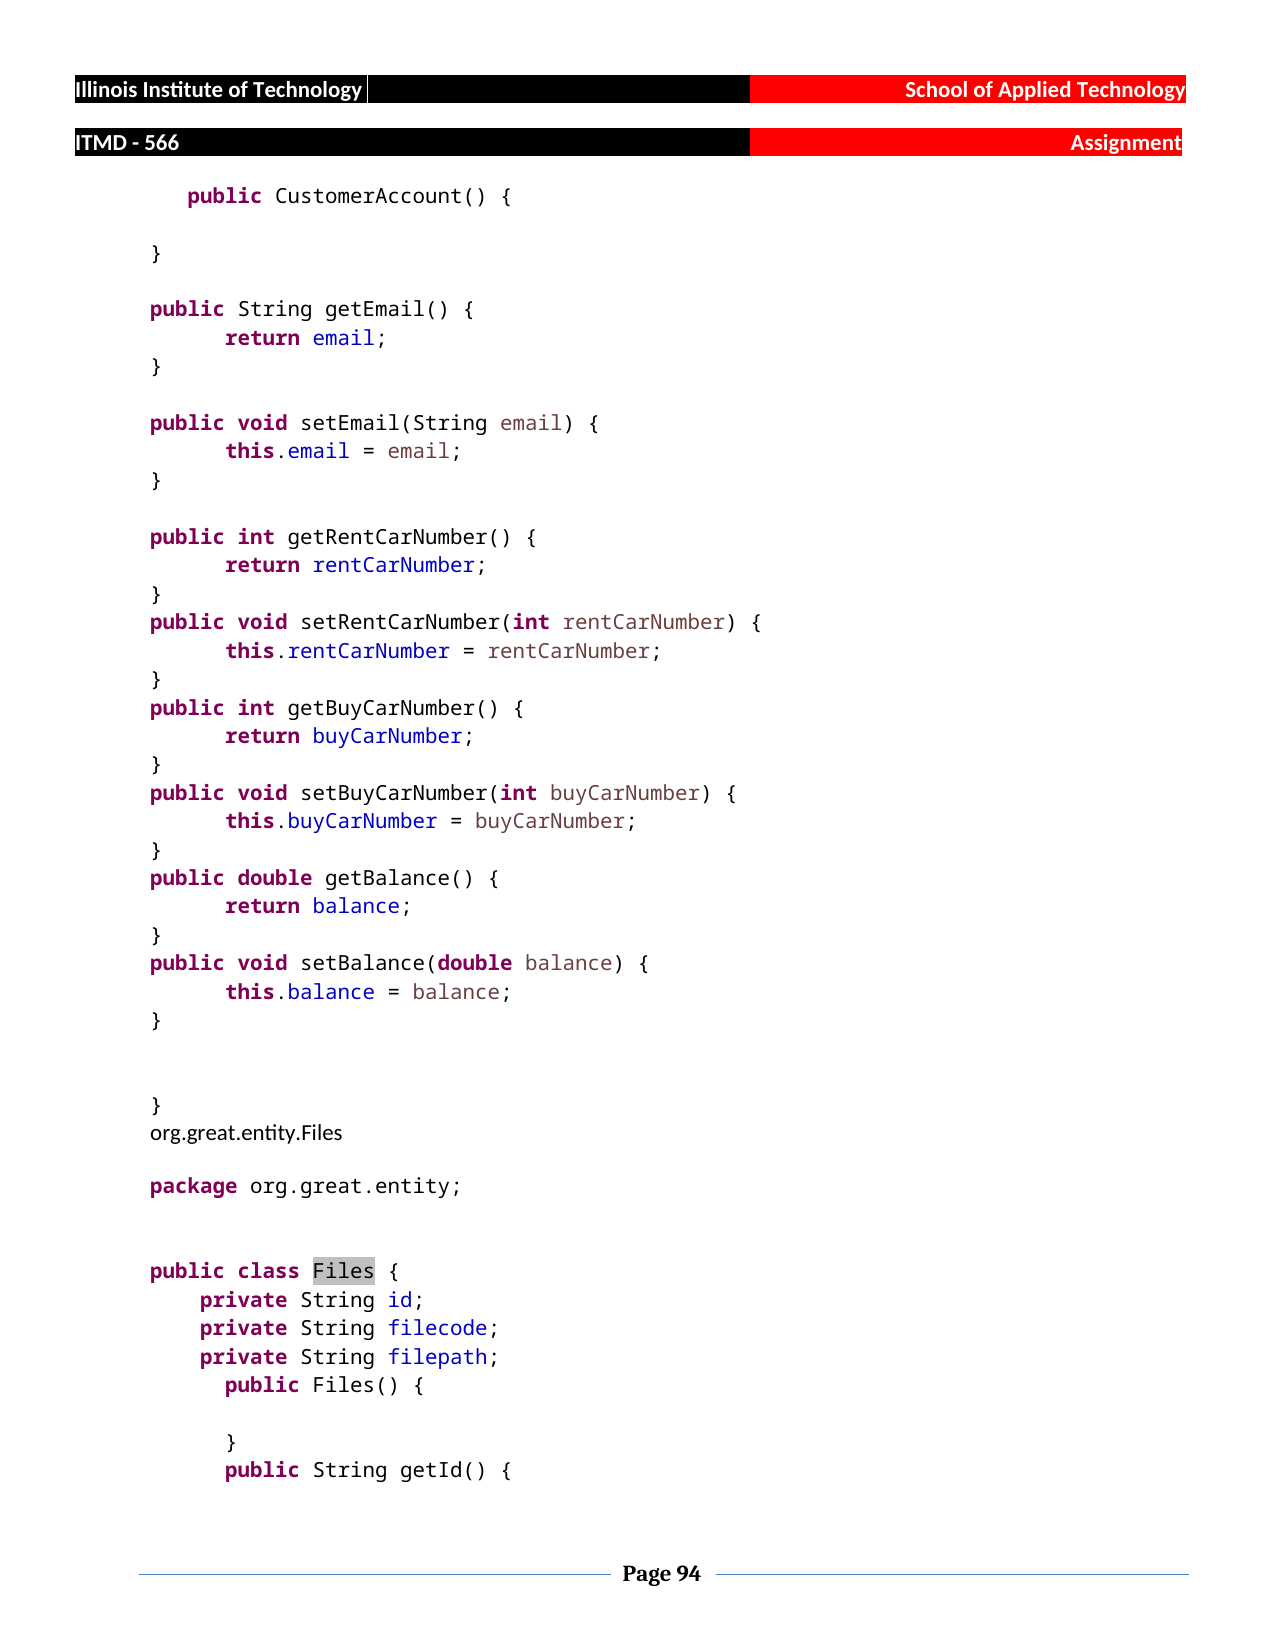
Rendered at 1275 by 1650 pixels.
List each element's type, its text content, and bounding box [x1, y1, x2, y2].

text return buyCarNumber; [150, 721, 1200, 749]
text this.email = email; [150, 437, 1200, 465]
text public void setBuyCarNumber(int buyCarNumber) { [150, 778, 1200, 806]
text } [150, 664, 1200, 693]
text } [150, 1090, 1200, 1118]
text } [150, 1427, 1200, 1455]
text public String getId() { [150, 1455, 1200, 1484]
text public String getEmail() { [150, 294, 1200, 323]
text private String filecode; [150, 1313, 1200, 1342]
text public int getBuyCarNumber() { [150, 693, 1200, 721]
text } [150, 1005, 1200, 1034]
text } [150, 238, 1200, 266]
text public CustomerAccount() { [150, 181, 1200, 209]
text return email; [150, 323, 1200, 351]
text public class Files { [375, 1257, 1200, 1285]
text private String id; [150, 1285, 1200, 1313]
text public void setRentCarNumber(int rentCarNumber) { [150, 607, 1200, 636]
text public void setBalance(double balance) { [150, 948, 1200, 977]
text return balance; [150, 892, 1200, 920]
text public void setEmail(String email) { [150, 408, 1200, 437]
text public double getBalance() { [150, 863, 1200, 892]
text public class Files { [150, 1257, 313, 1285]
text this.buyCarNumber = buyCarNumber; [150, 806, 1200, 835]
text public Files() { [150, 1370, 1200, 1399]
text org.great.entity.Files [150, 1118, 1200, 1146]
text } [150, 920, 1200, 948]
text package org.great.entity; [150, 1171, 1200, 1200]
text } [150, 465, 1200, 493]
text public int getRentCarNumber() { [150, 522, 1200, 550]
text } [150, 351, 1200, 380]
text } [150, 749, 1200, 778]
text } [150, 579, 1200, 607]
text return rentCarNumber; [150, 550, 1200, 579]
text this.rentCarNumber = rentCarNumber; [150, 636, 1200, 664]
text this.balance = balance; [150, 977, 1200, 1005]
text } [150, 835, 1200, 863]
text private String filepath; [150, 1342, 1200, 1370]
